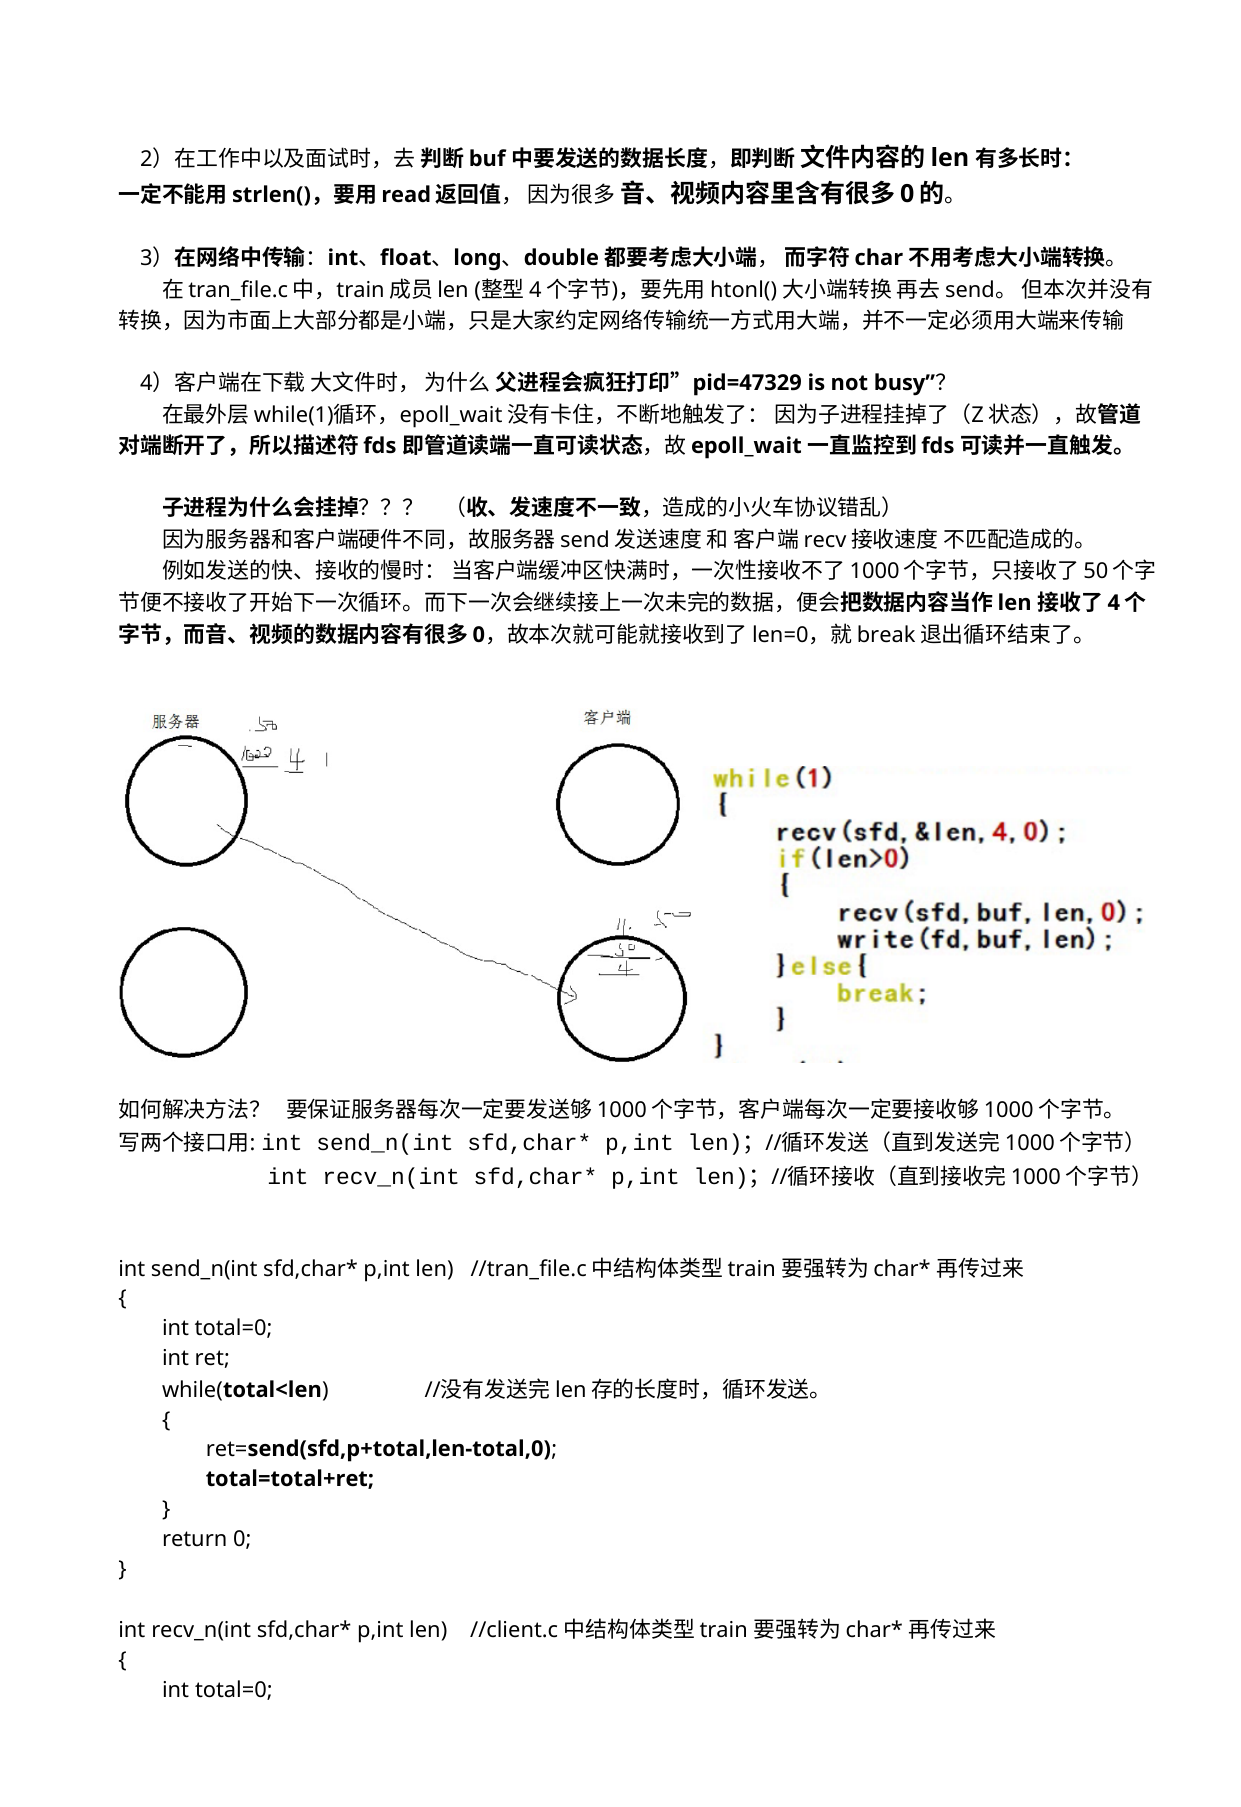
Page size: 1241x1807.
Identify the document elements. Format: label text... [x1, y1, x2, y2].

text ret=send(sfd,p+total,len-total,0); [118, 1433, 1158, 1463]
text } [118, 1493, 1158, 1523]
text 因为服务器和客户端硬件不同，故服务器send发送速度 和 客户端recv接收速度 不匹配造成的。 [118, 522, 1158, 553]
text 2）在工作中以及面试时，去 判断 buf 中要发送的数据长度，即判断 文件内容的len 有多长时： [140, 137, 1158, 174]
text 写两个接口用: int send_n(int sfd,char* p,int len)；//循环发送（直到发送完1000个字节） [118, 1124, 1158, 1158]
text { [118, 1282, 1158, 1312]
text { [118, 1403, 1158, 1433]
picture [702, 766, 1146, 1063]
text 例如发送的快、接收的慢时： 当客户端缓冲区快满时，一次性接收不了1000个字节，只接收了50个字节便不接收了开始下一次循环。而下一次会继续接上一次未完的数据，便会把数据内容当作len 接收了4个字节，而音、视频的数据内容有很多0，故本次就可能就接收到了len=0，就break退出循环结束了。 [118, 553, 1158, 649]
picture [118, 708, 692, 1063]
text int recv_n(int sfd,char* p,int len)；//循环接收（直到接收完1000个字节） [118, 1158, 1158, 1191]
text 4）客户端在下载 大文件时， 为什么 父进程会疯狂打印”pid=47329 is not busy”？ [118, 365, 1158, 397]
text int total=0; [118, 1312, 1158, 1342]
text int recv_n(int sfd,char* p,int len) //client.c 中结构体类型train 要强转为char* 再传过来 [118, 1612, 1158, 1644]
text 在最外层while(1)循环，epoll_wait没有卡住，不断地触发了： 因为子进程挂掉了（Z状态），故管道对端断开了，所以描述符fds 即管道读端一直可读状态，故epoll_wait 一直监控到fds 可读并一直触发。 [118, 397, 1158, 460]
text 如何解决方法？ 要保证服务器每次一定要发送够1000个字节，客户端每次一定要接收够1000个字节。 [118, 1092, 1158, 1124]
text total=total+ret; [118, 1463, 1158, 1493]
text } [118, 1552, 1158, 1582]
text return 0; [118, 1523, 1158, 1552]
text 子进程为什么会挂掉？？？ （收、发速度不一致，造成的小火车协议错乱） [118, 490, 1158, 522]
text 3）在网络中传输：int、float、long、double 都要考虑大小端， 而字符char 不用考虑大小端转换。 [118, 240, 1158, 272]
text 在tran_file.c中，train成员len (整型4个字节)，要先用htonl() 大小端转换 再去send。 但本次并没有转换，因为市面上大部分都是小端，只是大家约定网络传输统一方式用大端，并不一定必须用大端来传输 [118, 272, 1158, 335]
text 一定不能用strlen()，要用read返回值， 因为很多 音、视频内容里含有很多0的。 [118, 174, 1158, 210]
text int total=0; [118, 1674, 1158, 1703]
text int ret; [118, 1342, 1158, 1372]
text { [118, 1644, 1158, 1674]
text int send_n(int sfd,char* p,int len) //tran_file.c中结构体类型train 要强转为char* 再传过来 [118, 1251, 1158, 1282]
text while(total<len) //没有发送完 len存的长度时，循环发送。 [118, 1372, 1158, 1403]
